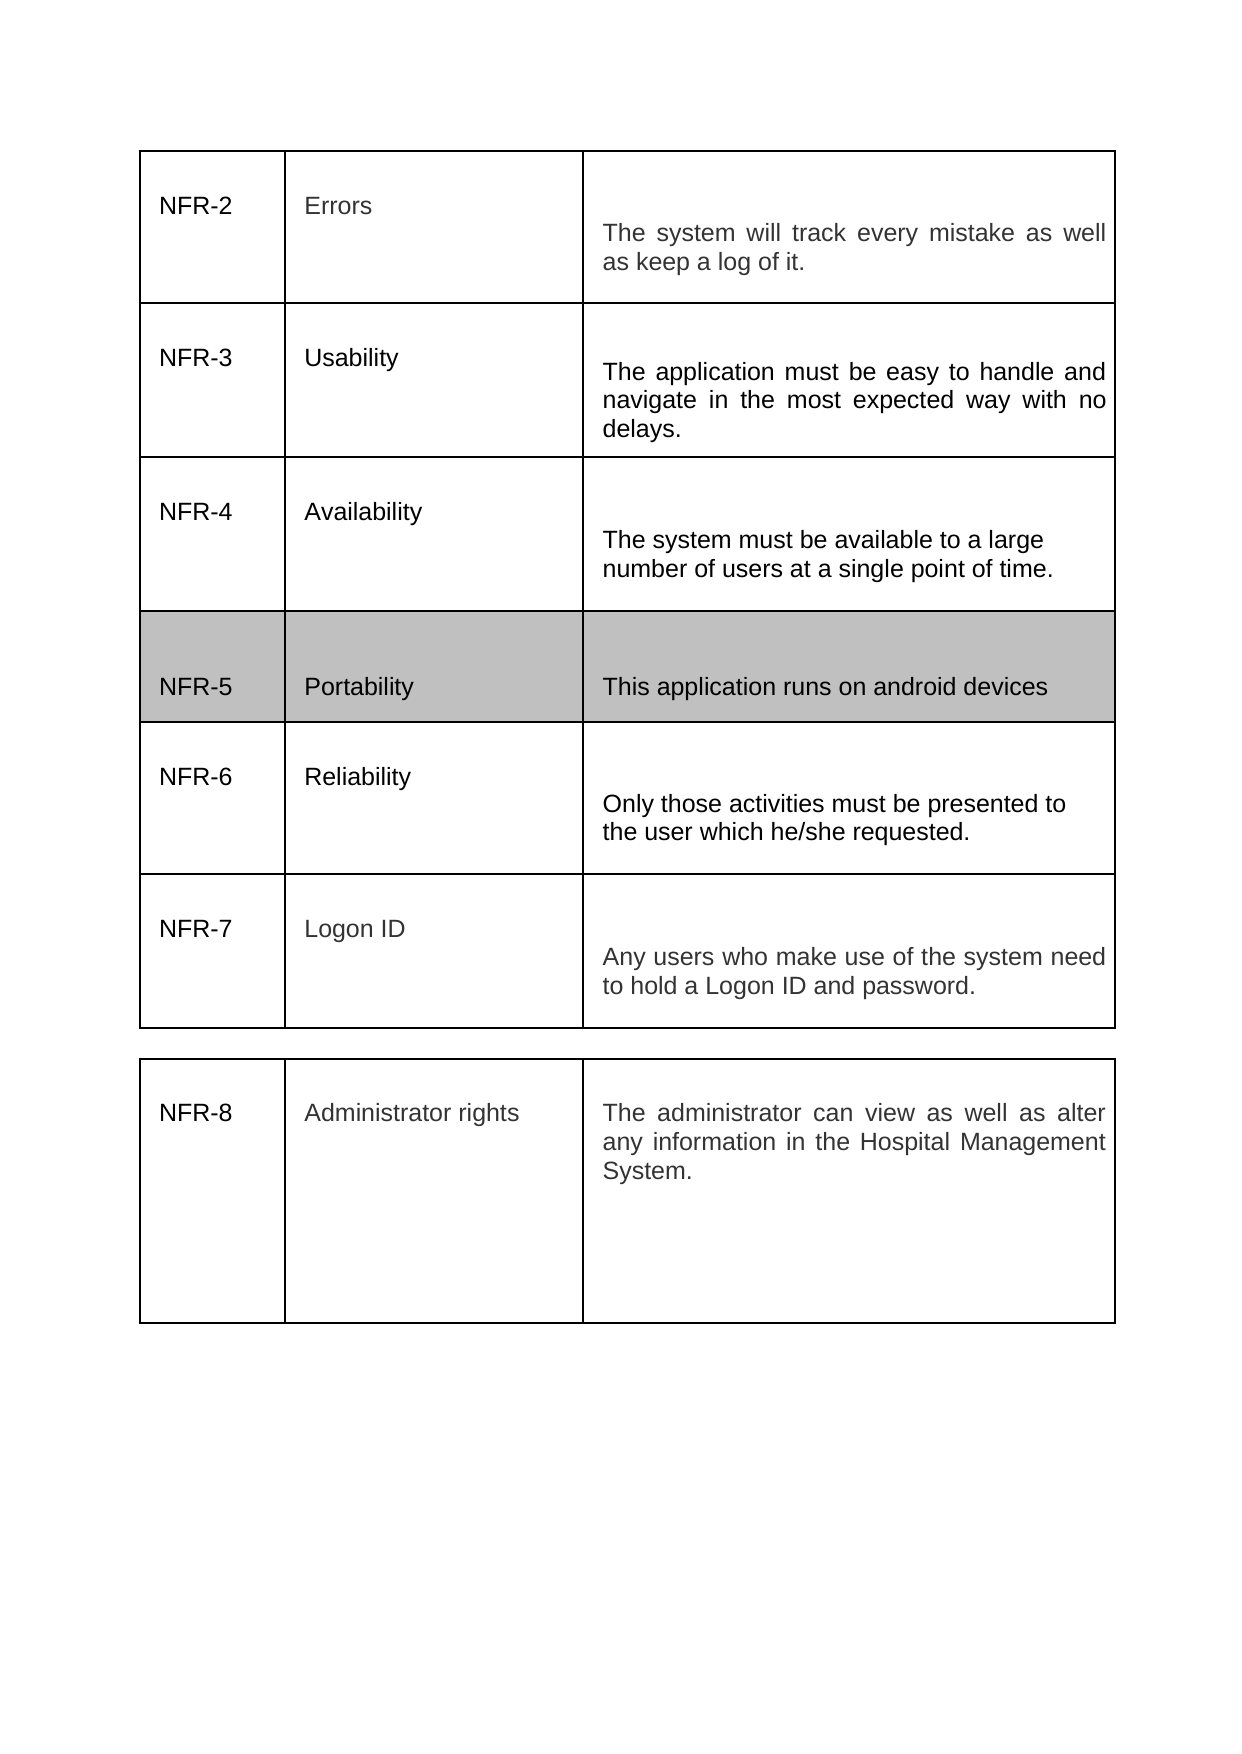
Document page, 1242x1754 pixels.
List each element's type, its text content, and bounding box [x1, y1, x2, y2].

table_cell Logon ID [286, 875, 582, 1027]
table_cell NFR-6 [141, 723, 284, 873]
table_cell Usability [286, 304, 582, 456]
table_cell This application runs on android devices [584, 612, 1114, 721]
table_header Administrator rights [286, 1060, 582, 1322]
table_cell Any users who make use of the system need to hold a Logon ID and password. [584, 875, 1114, 1027]
table_cell The system will track every mistake as well as keep a log of it. [584, 152, 1114, 302]
table_header The administrator can view as well as alter any information in the Hospital Management System. [584, 1060, 1114, 1322]
table_cell The system must be available to a large number of users at a single point of time. [584, 458, 1114, 610]
table_header NFR-8 [141, 1060, 284, 1322]
table_cell Only those activities must be presented to the user which he/she requested. [584, 723, 1114, 873]
table_cell Availability [286, 458, 582, 610]
table_cell NFR-3 [141, 304, 284, 456]
table_cell The application must be easy to handle and navigate in the most expected way with no delays. [584, 304, 1114, 456]
table_cell Errors [286, 152, 582, 302]
table_cell NFR-2 [141, 152, 284, 302]
table_cell NFR-4 [141, 458, 284, 610]
table_cell NFR-5 [141, 612, 284, 721]
table_cell NFR-7 [141, 875, 284, 1027]
table_cell Reliability [286, 723, 582, 873]
table_cell Portability [286, 612, 582, 721]
